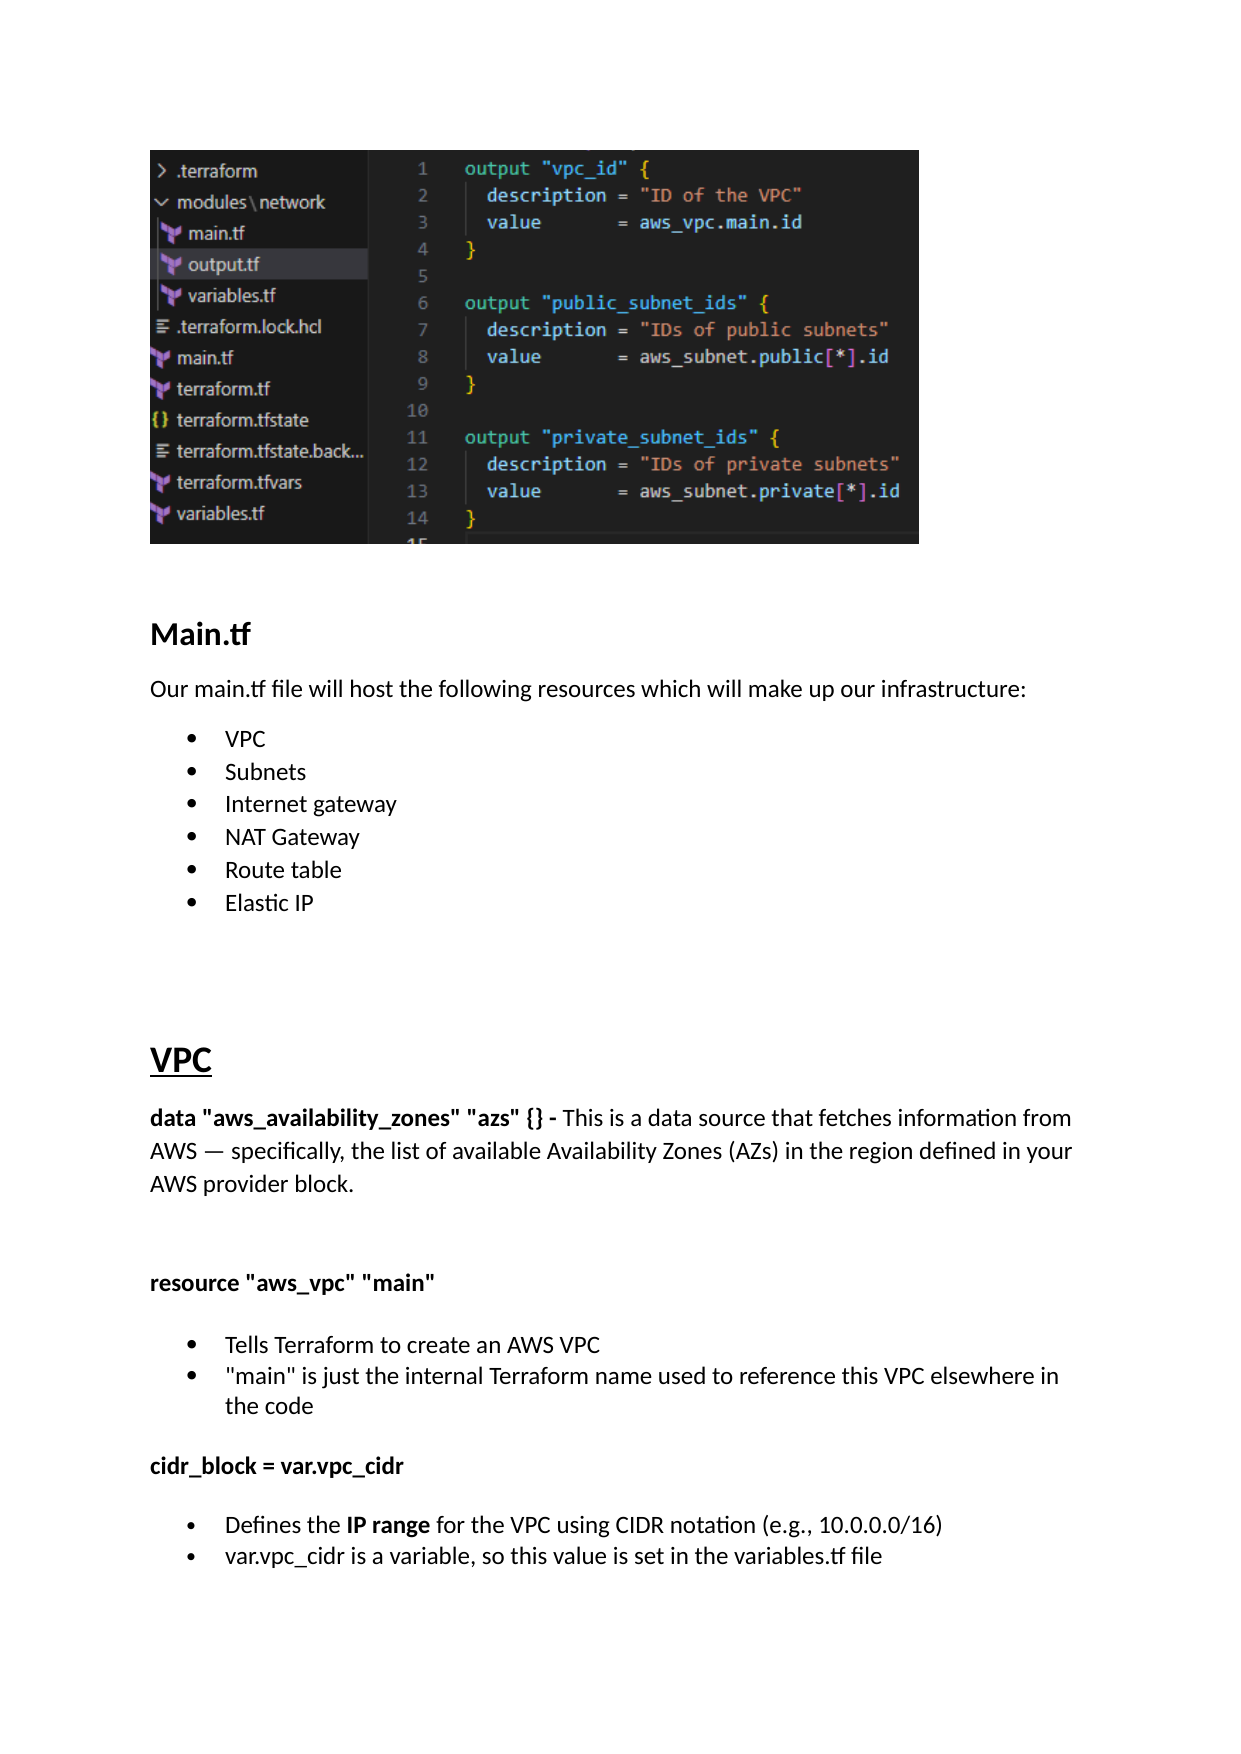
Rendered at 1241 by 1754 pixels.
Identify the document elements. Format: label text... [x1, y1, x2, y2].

text Main.tf [150, 612, 1090, 653]
list Subnets [187, 756, 1090, 786]
picture [150, 150, 919, 544]
list Defines the IP range for the VPC using CIDR notation (e.g., 10.0.0.0/16) [187, 1510, 1090, 1540]
list VPC [187, 723, 1090, 753]
text Our main.tf file will host the following resources which will make up our infrastructure: [150, 673, 1090, 704]
text cidr_block = var.vpc_cidr [150, 1450, 1090, 1481]
text VPC [150, 1036, 1090, 1082]
list NAT Gateway [187, 821, 1090, 852]
list Tells Terraform to create an AWS VPC [187, 1329, 1090, 1360]
text resource "aws_vpc" "main" [150, 1267, 1090, 1298]
list Elastic IP [187, 887, 1090, 918]
text data "aws_availability_zones" "azs" {} - This is a data source that fetches information from AWS — specifically, the list of available Availability Zones (AZs) in the region defined in your AWS provider block. [150, 1102, 1090, 1198]
list "main" is just the internal Terraform name used to reference this VPC elsewhere in the code [187, 1360, 1090, 1421]
list Internet gateway [187, 788, 1090, 819]
list var.vpc_cidr is a variable, so this value is set in the variables.tf file [187, 1540, 1090, 1571]
list Route table [187, 854, 1090, 885]
